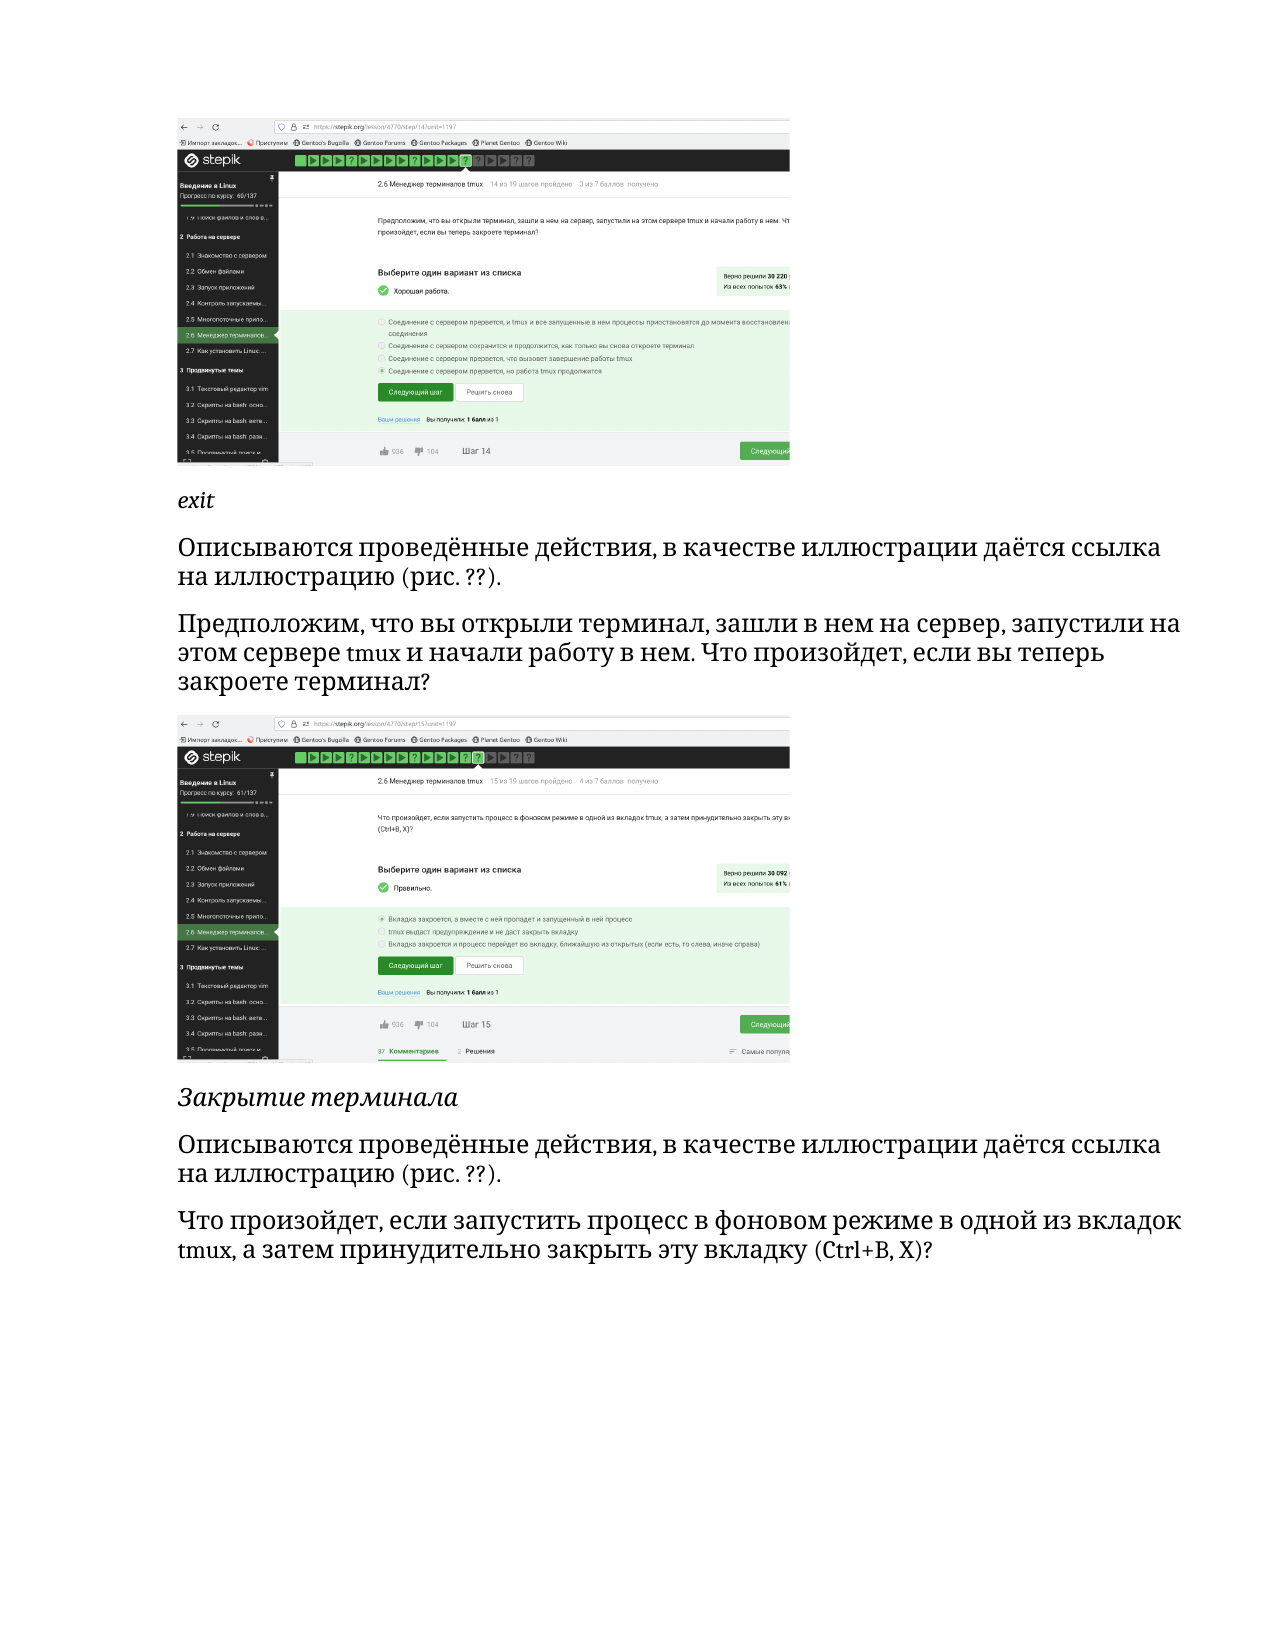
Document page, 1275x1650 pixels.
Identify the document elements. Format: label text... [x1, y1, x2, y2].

text Описываются проведённые действия, в качестве иллюстрации даётся ссылка на иллюстрацию (рис. ??). [177, 1131, 1186, 1188]
picture [177, 715, 790, 1063]
picture [177, 118, 790, 466]
text Что произойдет, если запустить процесс в фоновом режиме в одной из вкладок tmux, а затем принудительно закрыть эту вкладку (Ctrl+B, X)? [177, 1207, 1186, 1265]
text exit [177, 486, 1186, 515]
text Предположим, что вы открыли терминал, зашли в нем на сервер, запустили на этом сервере tmux и начали работу в нем. Что произойдет, если вы теперь закроете терминал? [177, 610, 1186, 696]
text Описываются проведённые действия, в качестве иллюстрации даётся ссылка на иллюстрацию (рис. ??). [177, 534, 1186, 591]
text Закрытие терминала [177, 1083, 1186, 1112]
